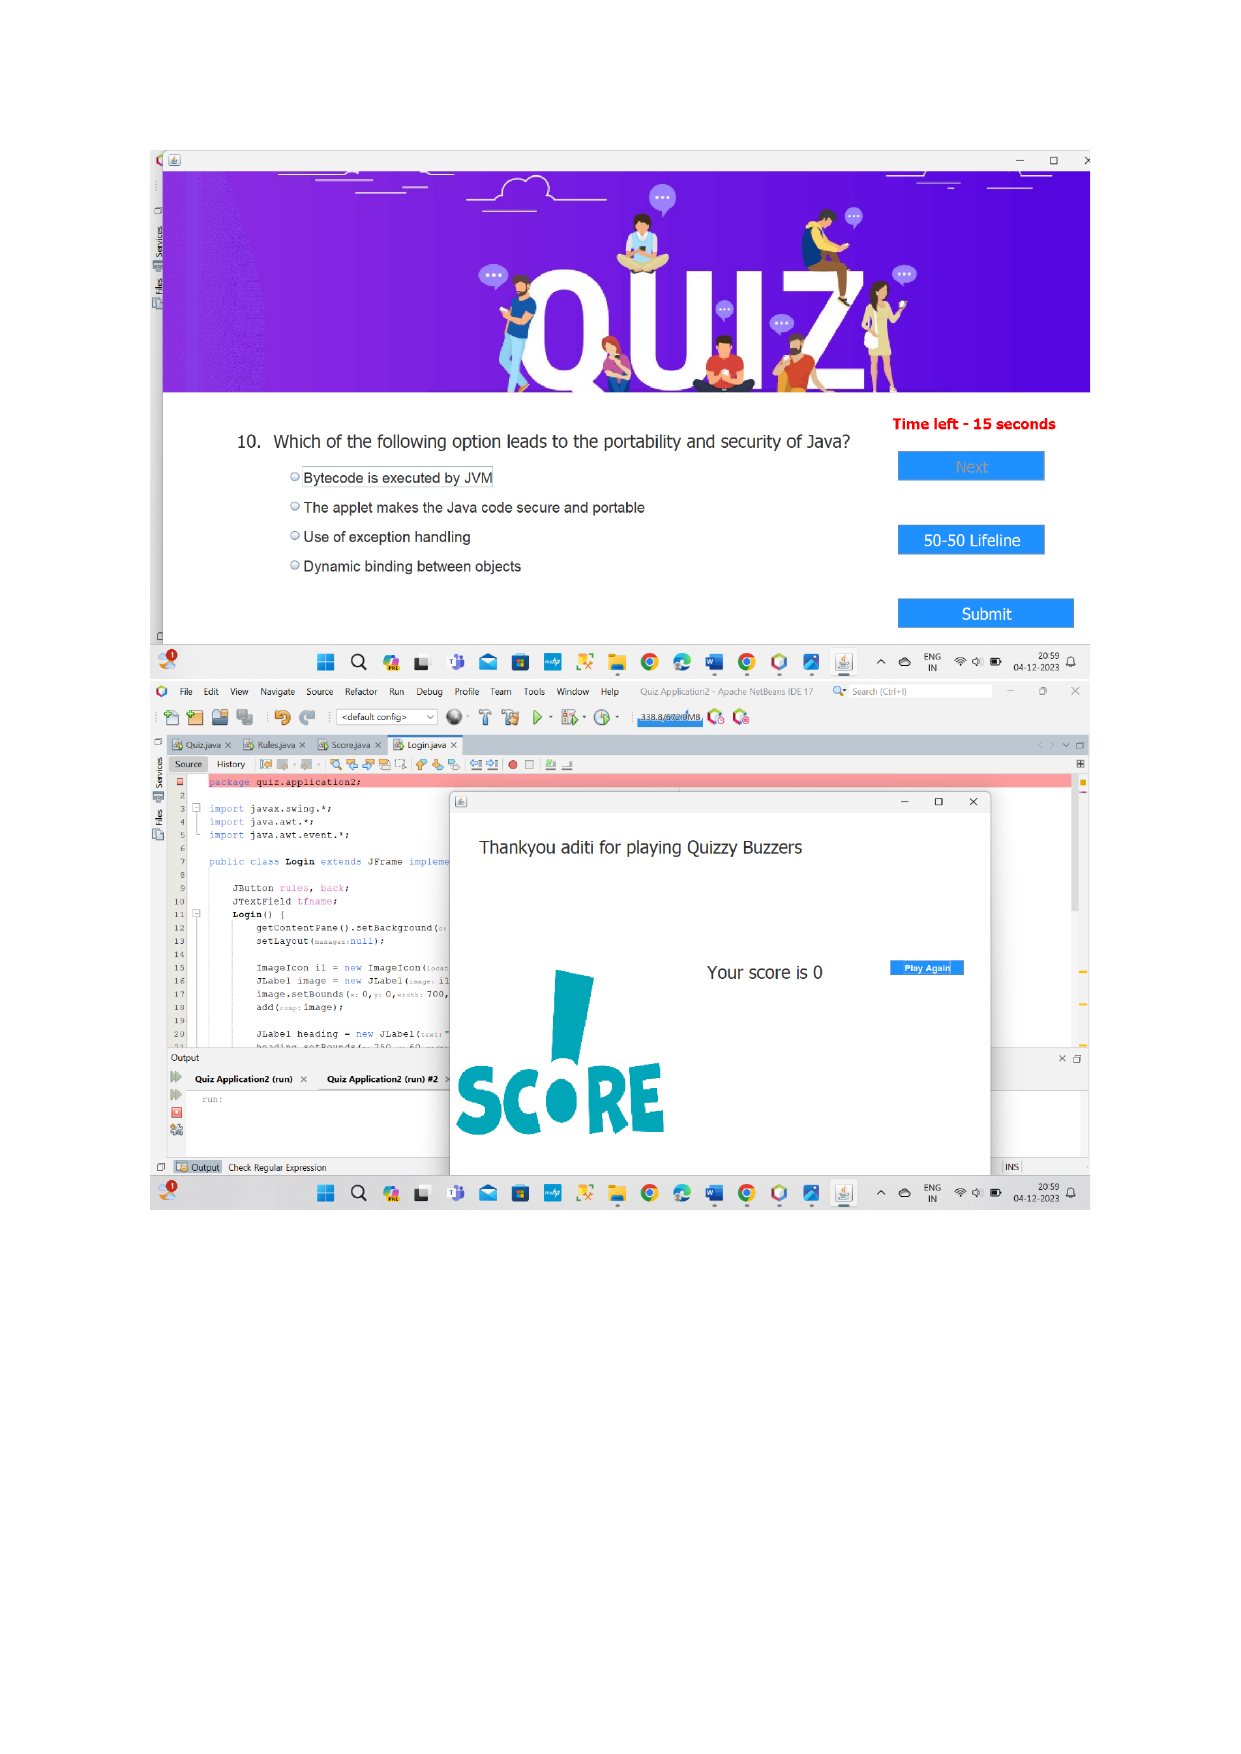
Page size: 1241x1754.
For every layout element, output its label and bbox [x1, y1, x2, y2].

picture [150, 150, 1091, 679]
picture [150, 681, 1091, 1210]
